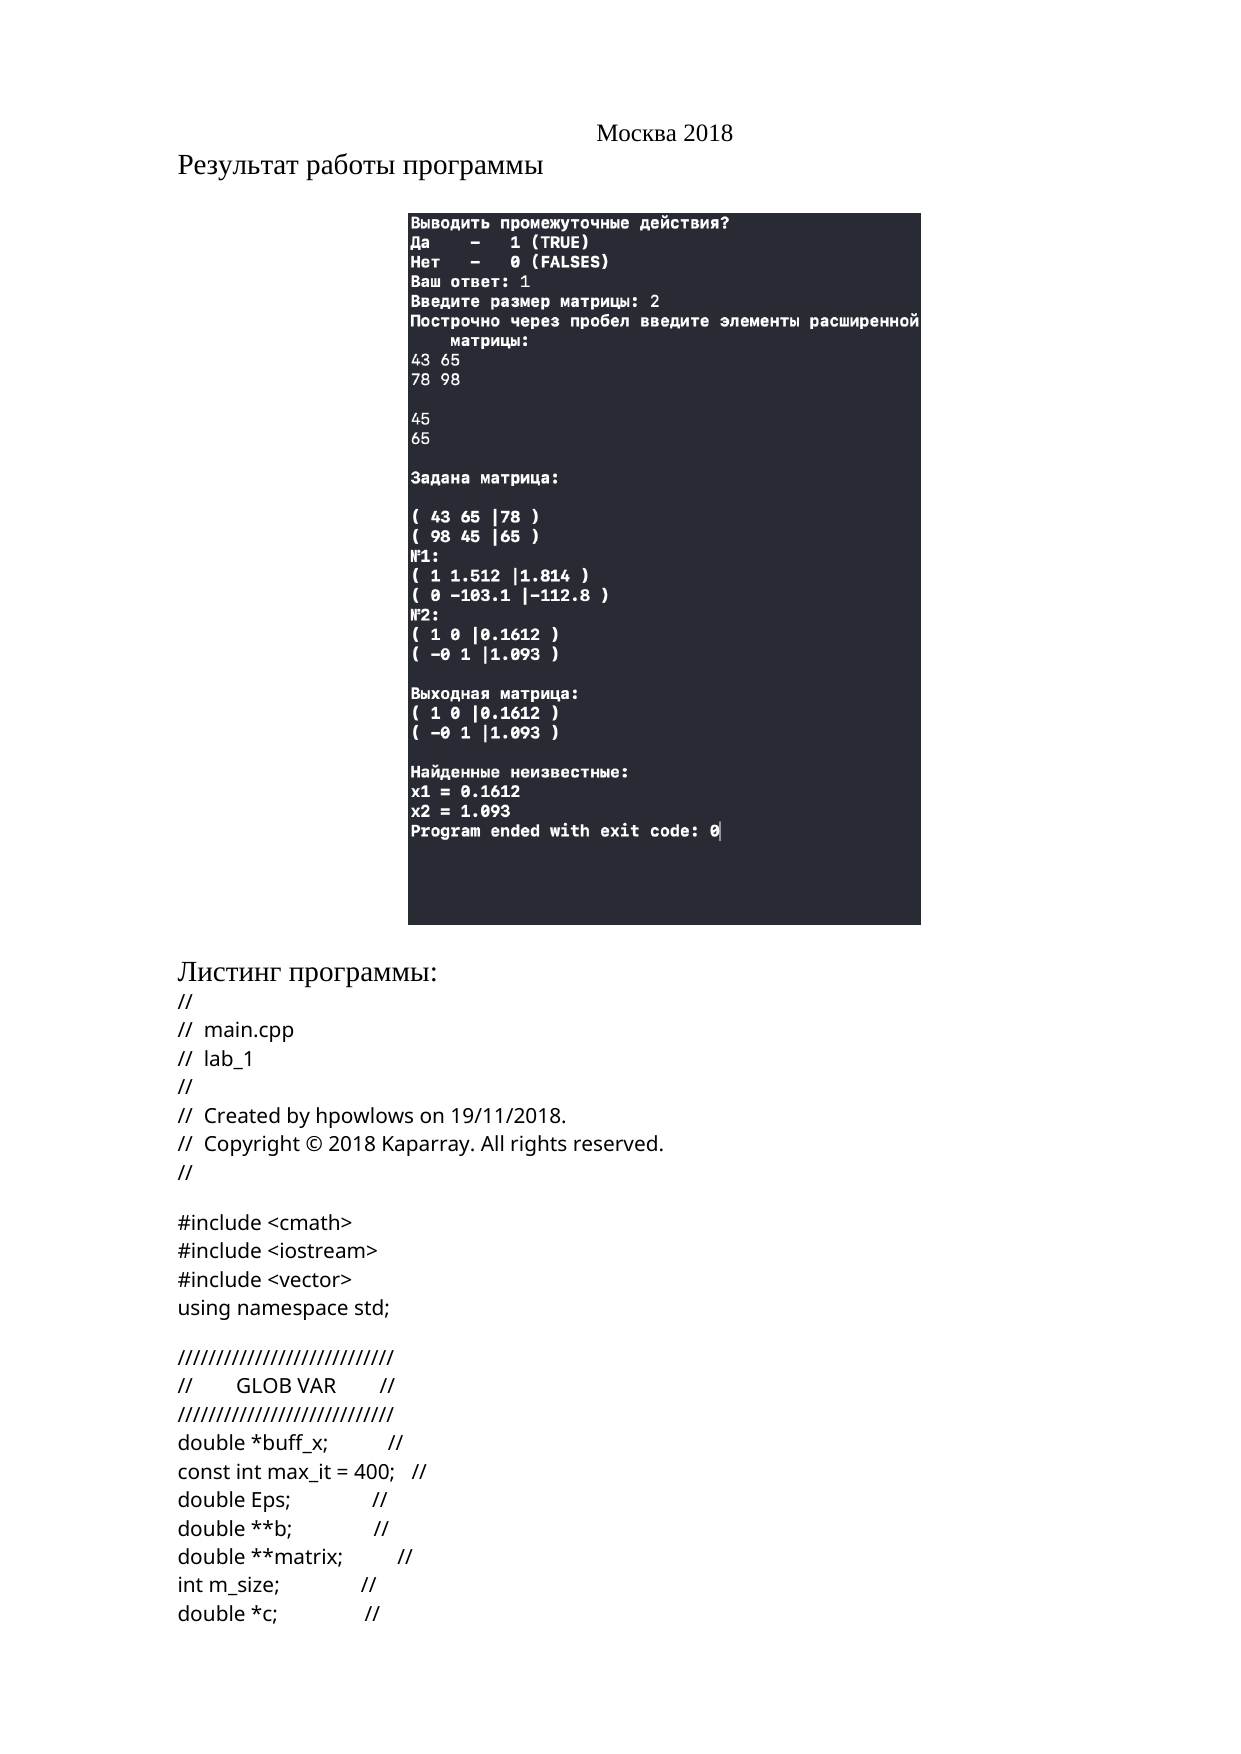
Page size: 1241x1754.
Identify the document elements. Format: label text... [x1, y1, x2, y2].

text int m_size; // [177, 1571, 1152, 1599]
text #include <iostream> [177, 1236, 1152, 1265]
picture [408, 213, 921, 925]
text // Created by hpowlows on 19/11/2018. [177, 1101, 1152, 1129]
text // [177, 1072, 1152, 1101]
text double *buff_x; // [177, 1428, 1152, 1457]
text Москва 2018 [177, 118, 1152, 147]
text #include <vector> [177, 1265, 1152, 1293]
text using namespace std; [177, 1293, 1152, 1322]
text // Copyright © 2018 Kaparray. All rights reserved. [177, 1129, 1152, 1158]
text // [177, 987, 1152, 1016]
text #include <cmath> [177, 1208, 1152, 1236]
text // GLOB VAR // [177, 1372, 1152, 1400]
text double **matrix; // [177, 1542, 1152, 1571]
text Листинг программы: [177, 954, 1152, 987]
text double *c; // [177, 1599, 1152, 1627]
text double Eps; // [177, 1485, 1152, 1514]
text // main.cpp [177, 1016, 1152, 1044]
text // [177, 1158, 1152, 1186]
text const int max_it = 400; // [177, 1457, 1152, 1485]
text Результат работы программы [177, 147, 1152, 180]
text //////////////////////////// [177, 1343, 1152, 1372]
text //////////////////////////// [177, 1400, 1152, 1428]
text // lab_1 [177, 1044, 1152, 1072]
text double **b; // [177, 1514, 1152, 1542]
